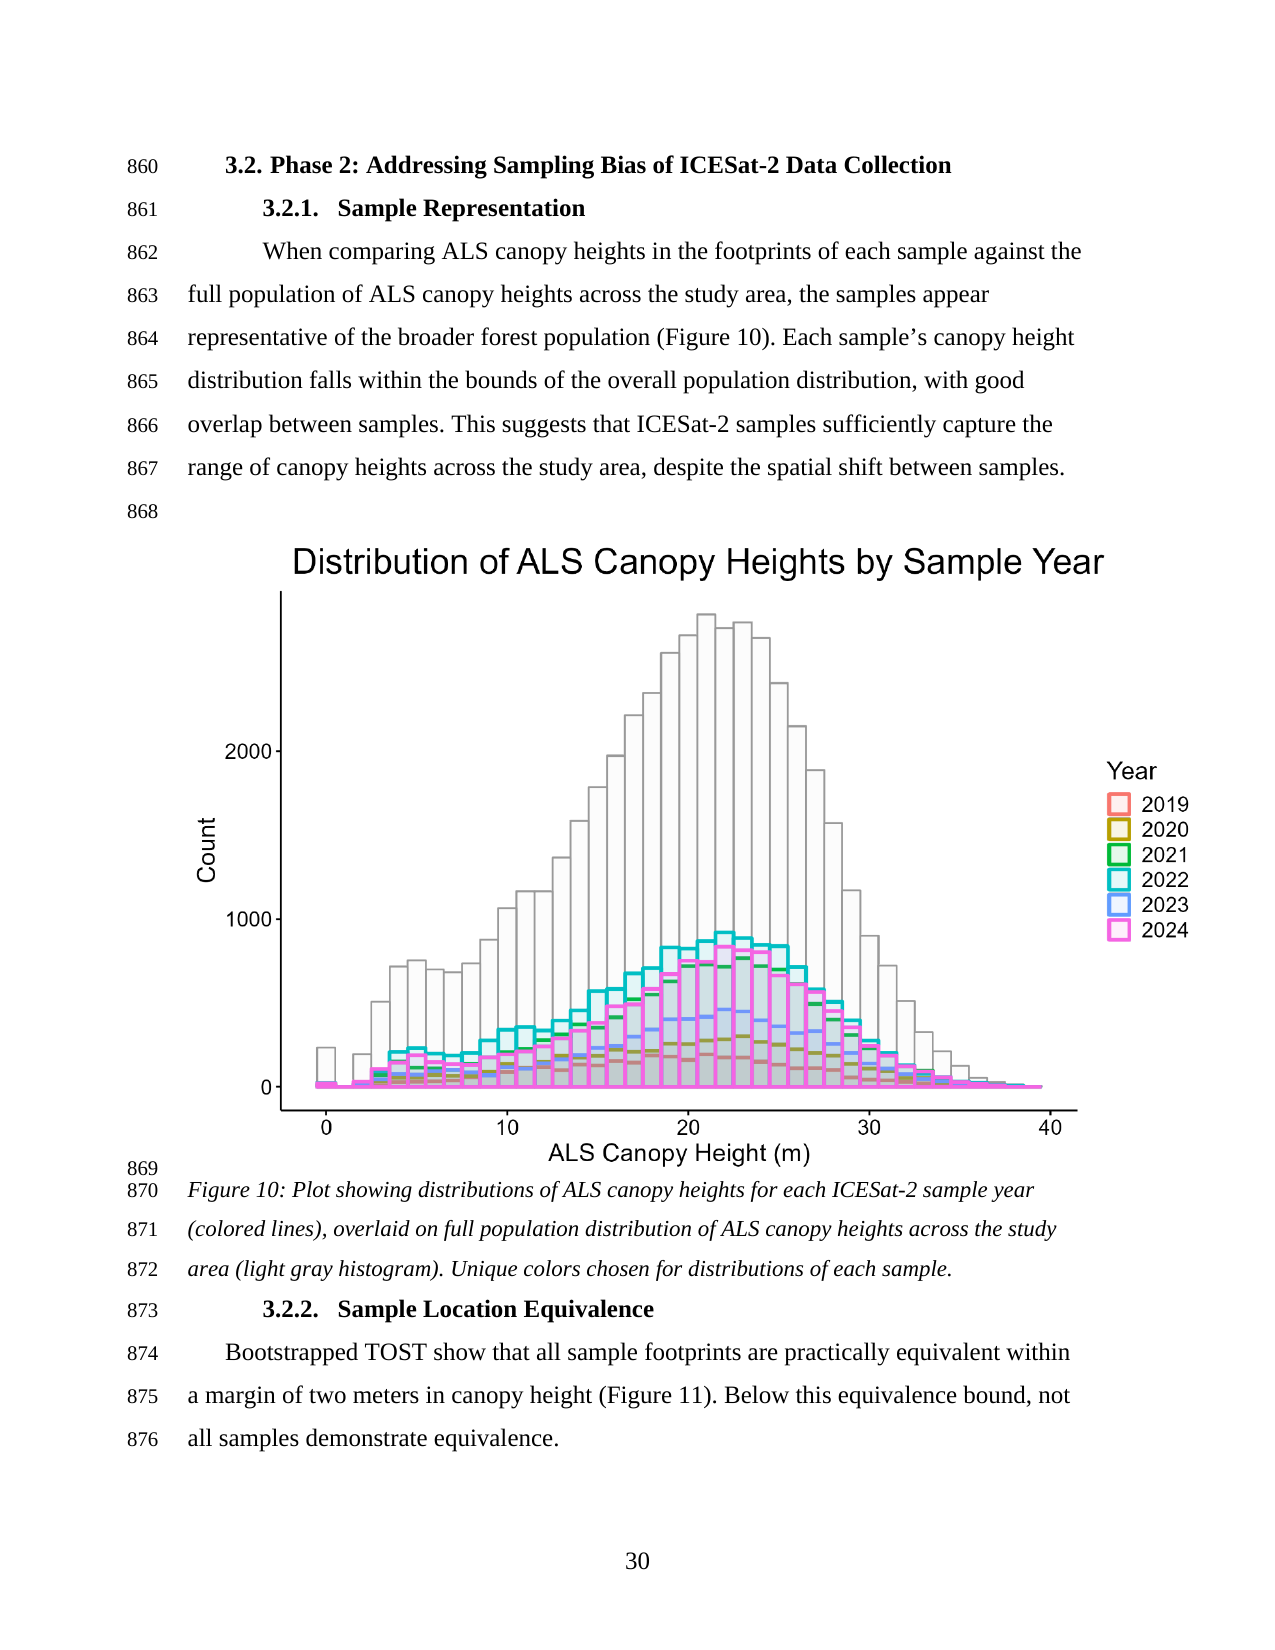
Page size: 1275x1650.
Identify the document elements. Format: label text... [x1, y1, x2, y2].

text Bootstrapped TOST show that all sample footprints are practically equivalent within a margin of two meters in canopy height (Figure 11). Below this equivalence bound, not all samples demonstrate equivalence. [187, 1337, 1087, 1452]
text Figure 10: Plot showing distributions of ALS canopy heights for each ICESat-2 sample year (colored lines), overlaid on full population distribution of ALS canopy heights across the study area (light gray histogram). Unique colors chosen for distributions of each sample. [187, 1176, 1087, 1281]
list Sample Representation [262, 193, 1087, 222]
picture [187, 538, 1208, 1176]
text When comparing ALS canopy heights in the footprints of each sample against the full population of ALS canopy heights across the study area, the samples appear representative of the broader forest population (Figure 10). Each sample’s canopy height distribution falls within the bounds of the overall population distribution, with good overlap between samples. This suggests that ICESat-2 samples sufficiently capture the range of canopy heights across the study area, despite the spatial shift between samples. [187, 236, 1087, 481]
list Sample Location Equivalence [262, 1294, 1087, 1323]
list Phase 2: Addressing Sampling Bias of ICESat-2 Data Collection [225, 150, 1087, 179]
